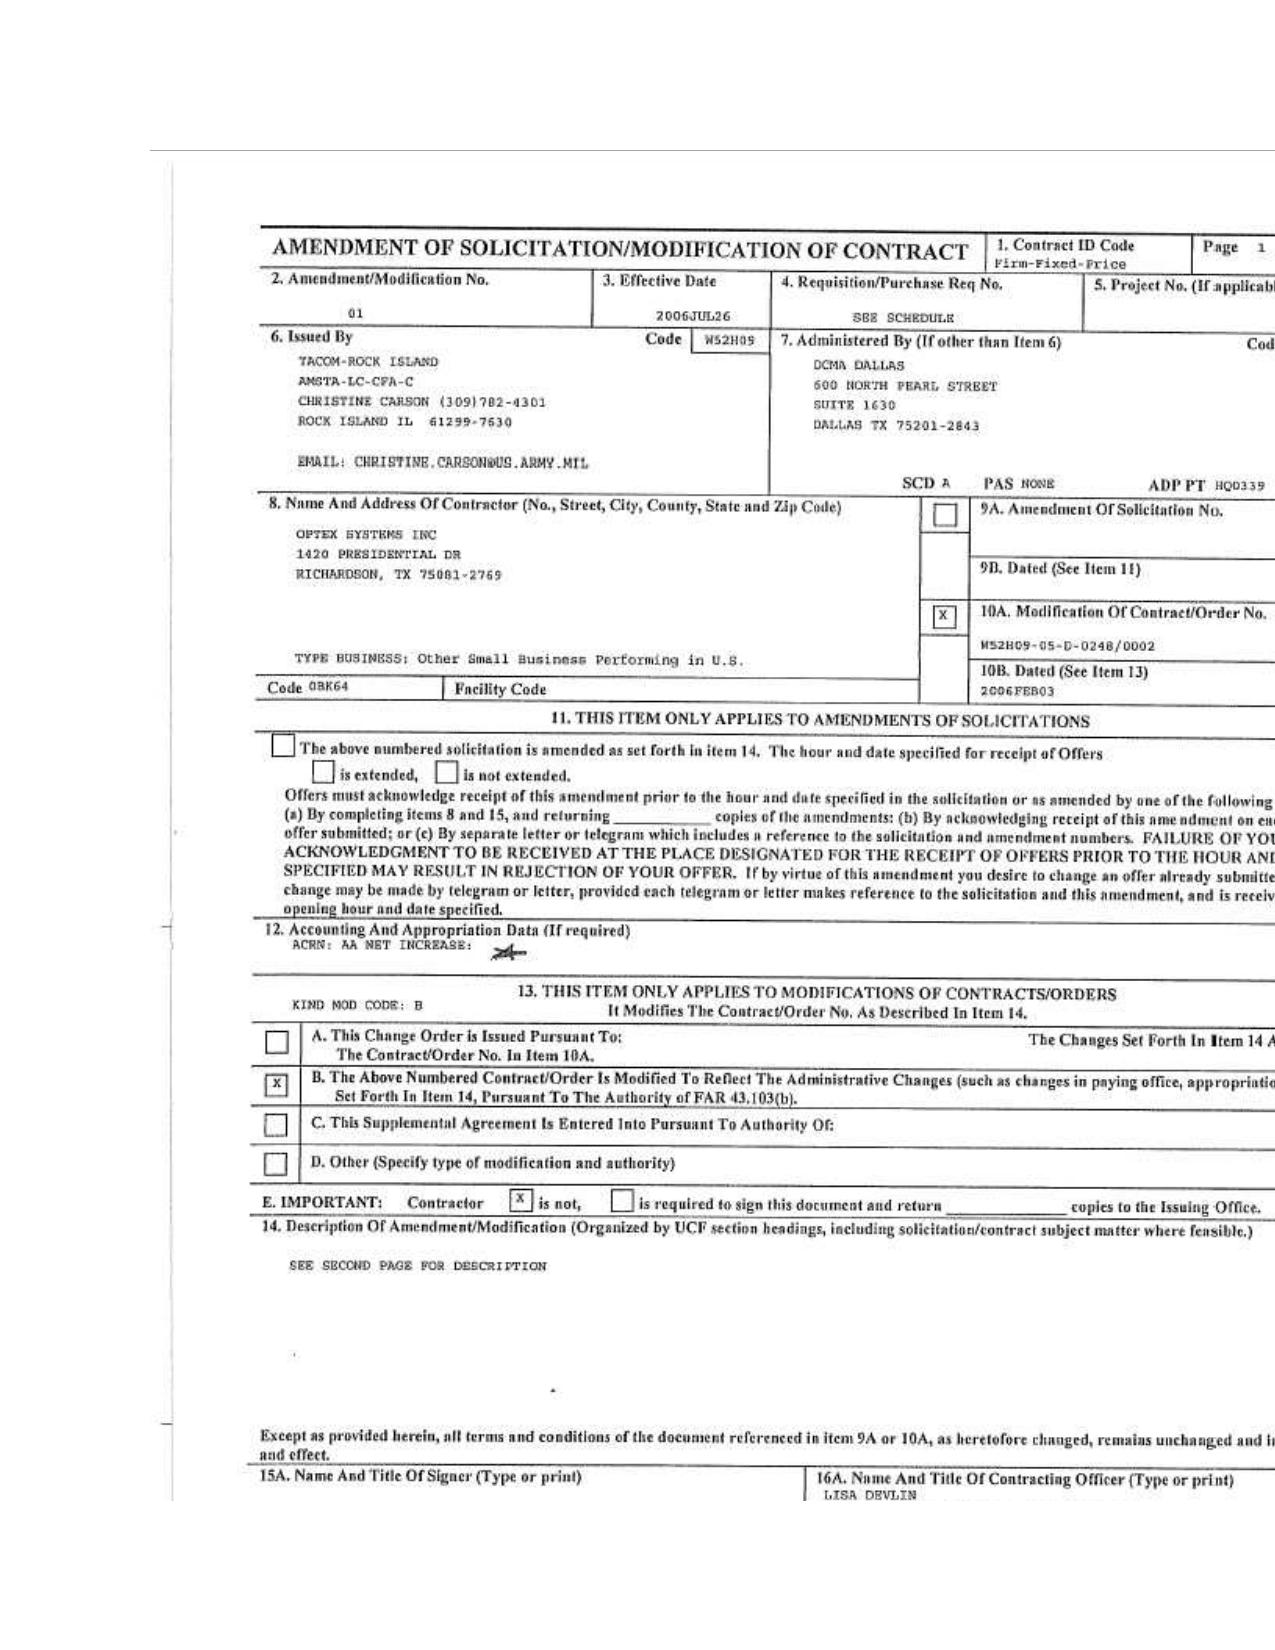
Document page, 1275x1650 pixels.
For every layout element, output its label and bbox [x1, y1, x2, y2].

picture [150, 150, 1275, 1501]
